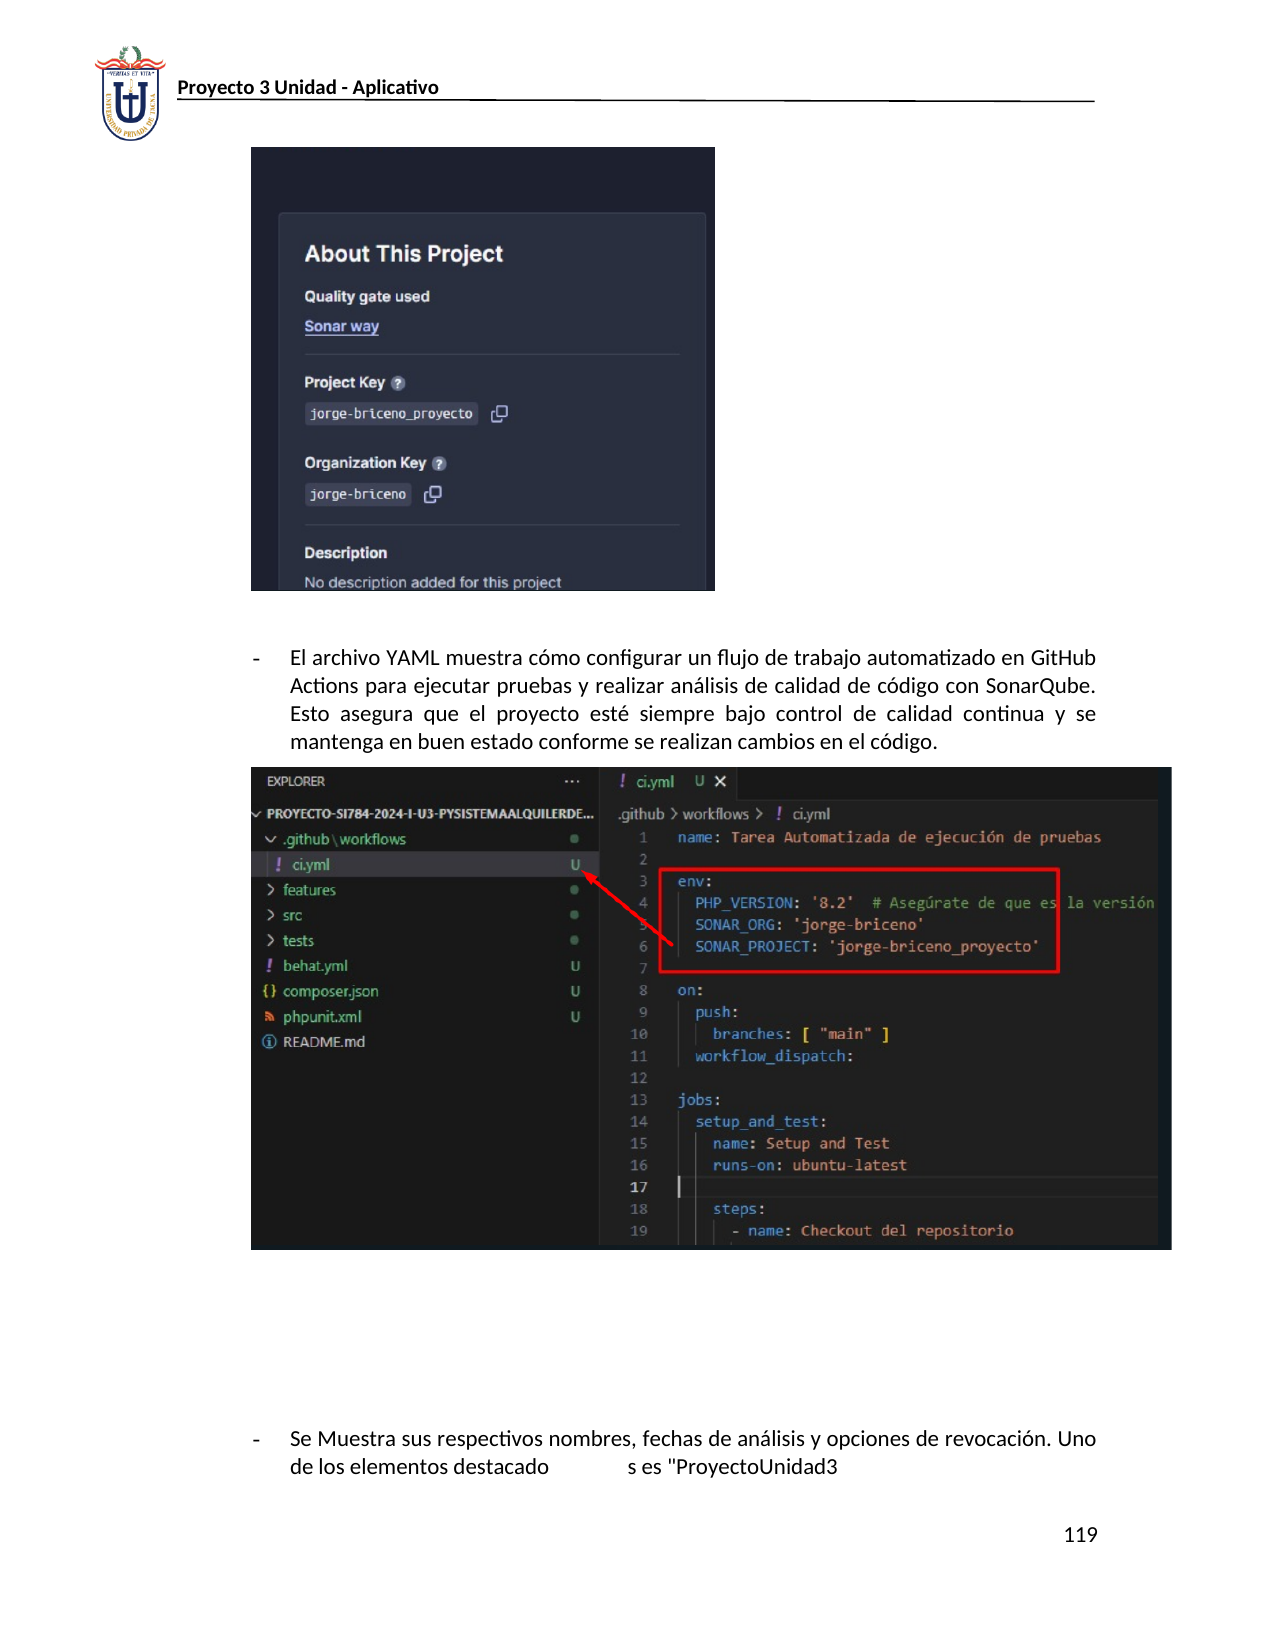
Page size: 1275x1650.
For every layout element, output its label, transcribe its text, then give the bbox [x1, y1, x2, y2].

picture [251, 147, 715, 591]
picture [94, 45, 166, 141]
list Se Muestra sus respectivos nombres, fechas de análisis y opciones de revocación. Uno de los elementos destacado s es "ProyectoUnidad3 [252, 1424, 1098, 1480]
picture [251, 767, 1172, 1250]
list El archivo YAML muestra cómo configurar un flujo de trabajo automatizado en GitHub Actions para ejecutar pruebas y realizar análisis de calidad de código con SonarQube. Esto asegura que el proyecto esté siempre bajo control de calidad continua y se mantenga en buen estado conforme se realizan cambios en el código. [252, 643, 1098, 755]
